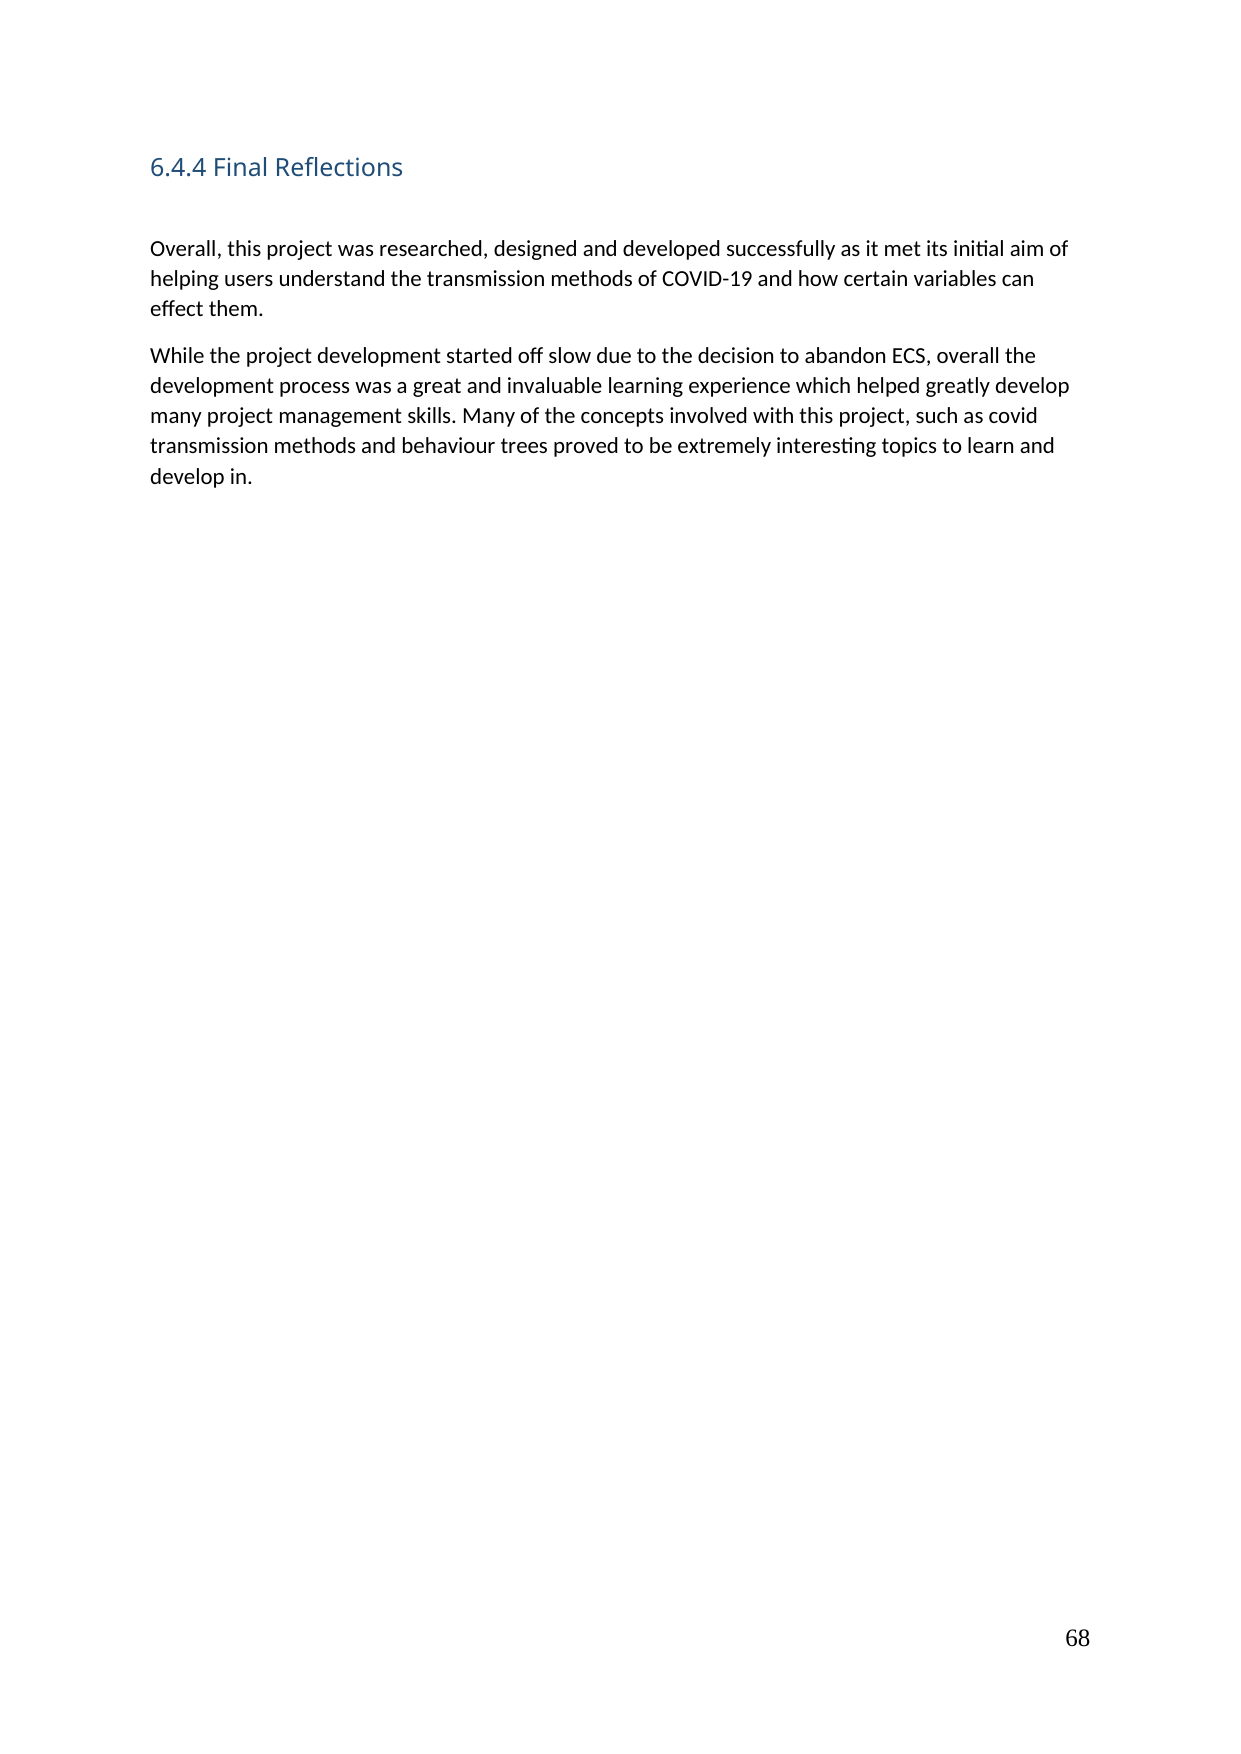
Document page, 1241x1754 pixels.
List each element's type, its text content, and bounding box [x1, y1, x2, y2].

subtitle 6.4.4 Final Reflections [150, 150, 1090, 184]
text Overall, this project was researched, designed and developed successfully as it met its initial aim of helping users understand the transmission methods of COVID-19 and how certain variables can effect them. [150, 234, 1090, 322]
text While the project development started off slow due to the decision to abandon ECS, overall the development process was a great and invaluable learning experience which helped greatly develop many project management skills. Many of the concepts involved with this project, such as covid transmission methods and behaviour trees proved to be extremely interesting topics to learn and develop in. [150, 341, 1090, 490]
